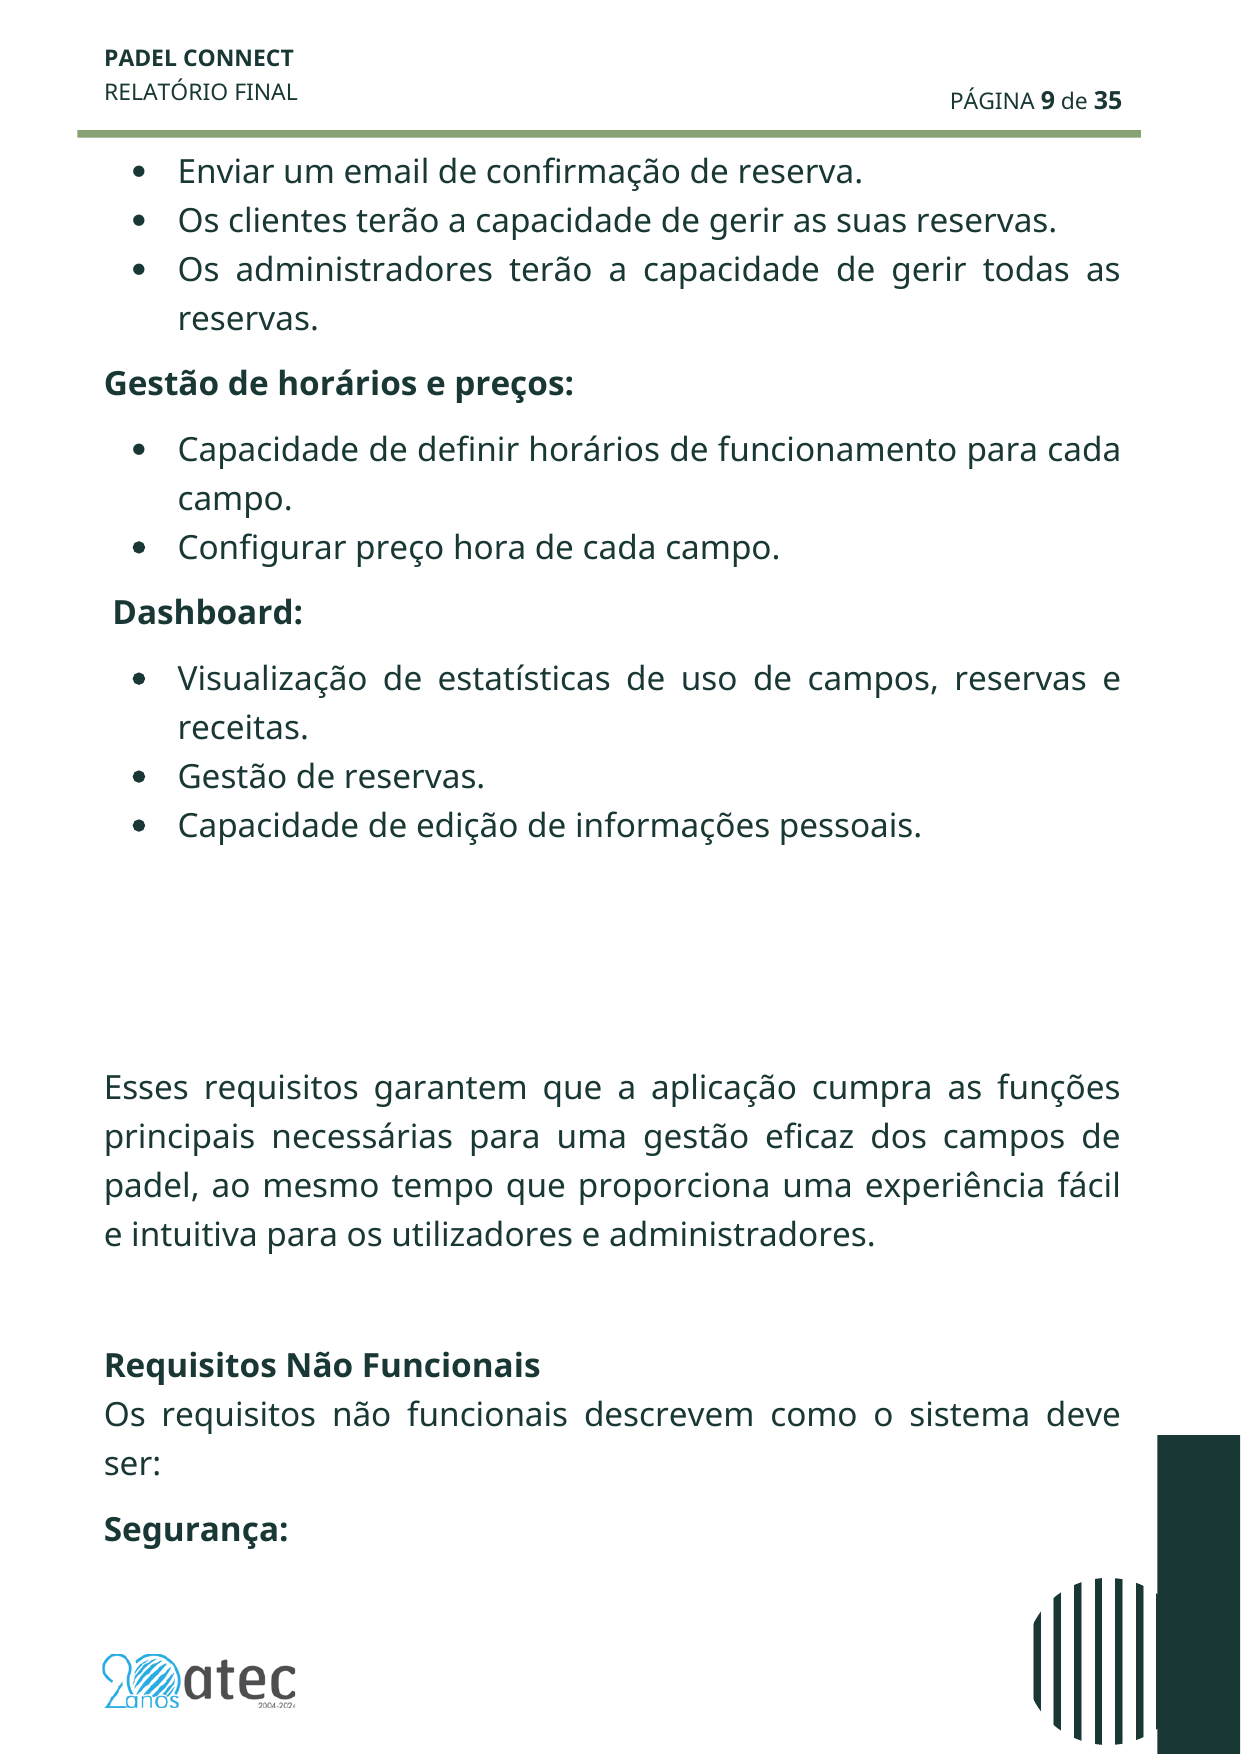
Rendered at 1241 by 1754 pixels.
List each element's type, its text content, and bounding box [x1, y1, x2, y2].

list Os clientes terão a capacidade de gerir as suas reservas. [133, 196, 1122, 242]
text Os requisitos não funcionais descrevem como o sistema deve ser: [103, 1391, 1122, 1486]
list Capacidade de edição de informações pessoais. [133, 802, 1122, 847]
picture [1024, 1577, 1157, 1746]
list Visualização de estatísticas de uso de campos, reservas e receitas. [133, 655, 1122, 749]
list Configurar preço hora de cada campo. [133, 523, 1122, 569]
subtitle Requisitos Não Funcionais [103, 1342, 1122, 1388]
list Capacidade de definir horários de funcionamento para cada campo. [133, 426, 1122, 520]
text Gestão de horários e preços: [103, 360, 1122, 405]
text Esses requisitos garantem que a aplicação cumpra as funções principais necessárias para uma gestão eficaz dos campos de padel, ao mesmo tempo que proporciona uma experiência fácil e intuitiva para os utilizadores e administradores. [103, 1064, 1122, 1256]
list Enviar um email de confirmação de reserva. [133, 147, 1122, 193]
text Segurança: [103, 1506, 1122, 1551]
picture [102, 1654, 295, 1708]
list Gestão de reservas. [133, 753, 1122, 798]
text Dashboard: [103, 589, 1122, 634]
list Os administradores terão a capacidade de gerir todas as reservas. [133, 245, 1122, 340]
